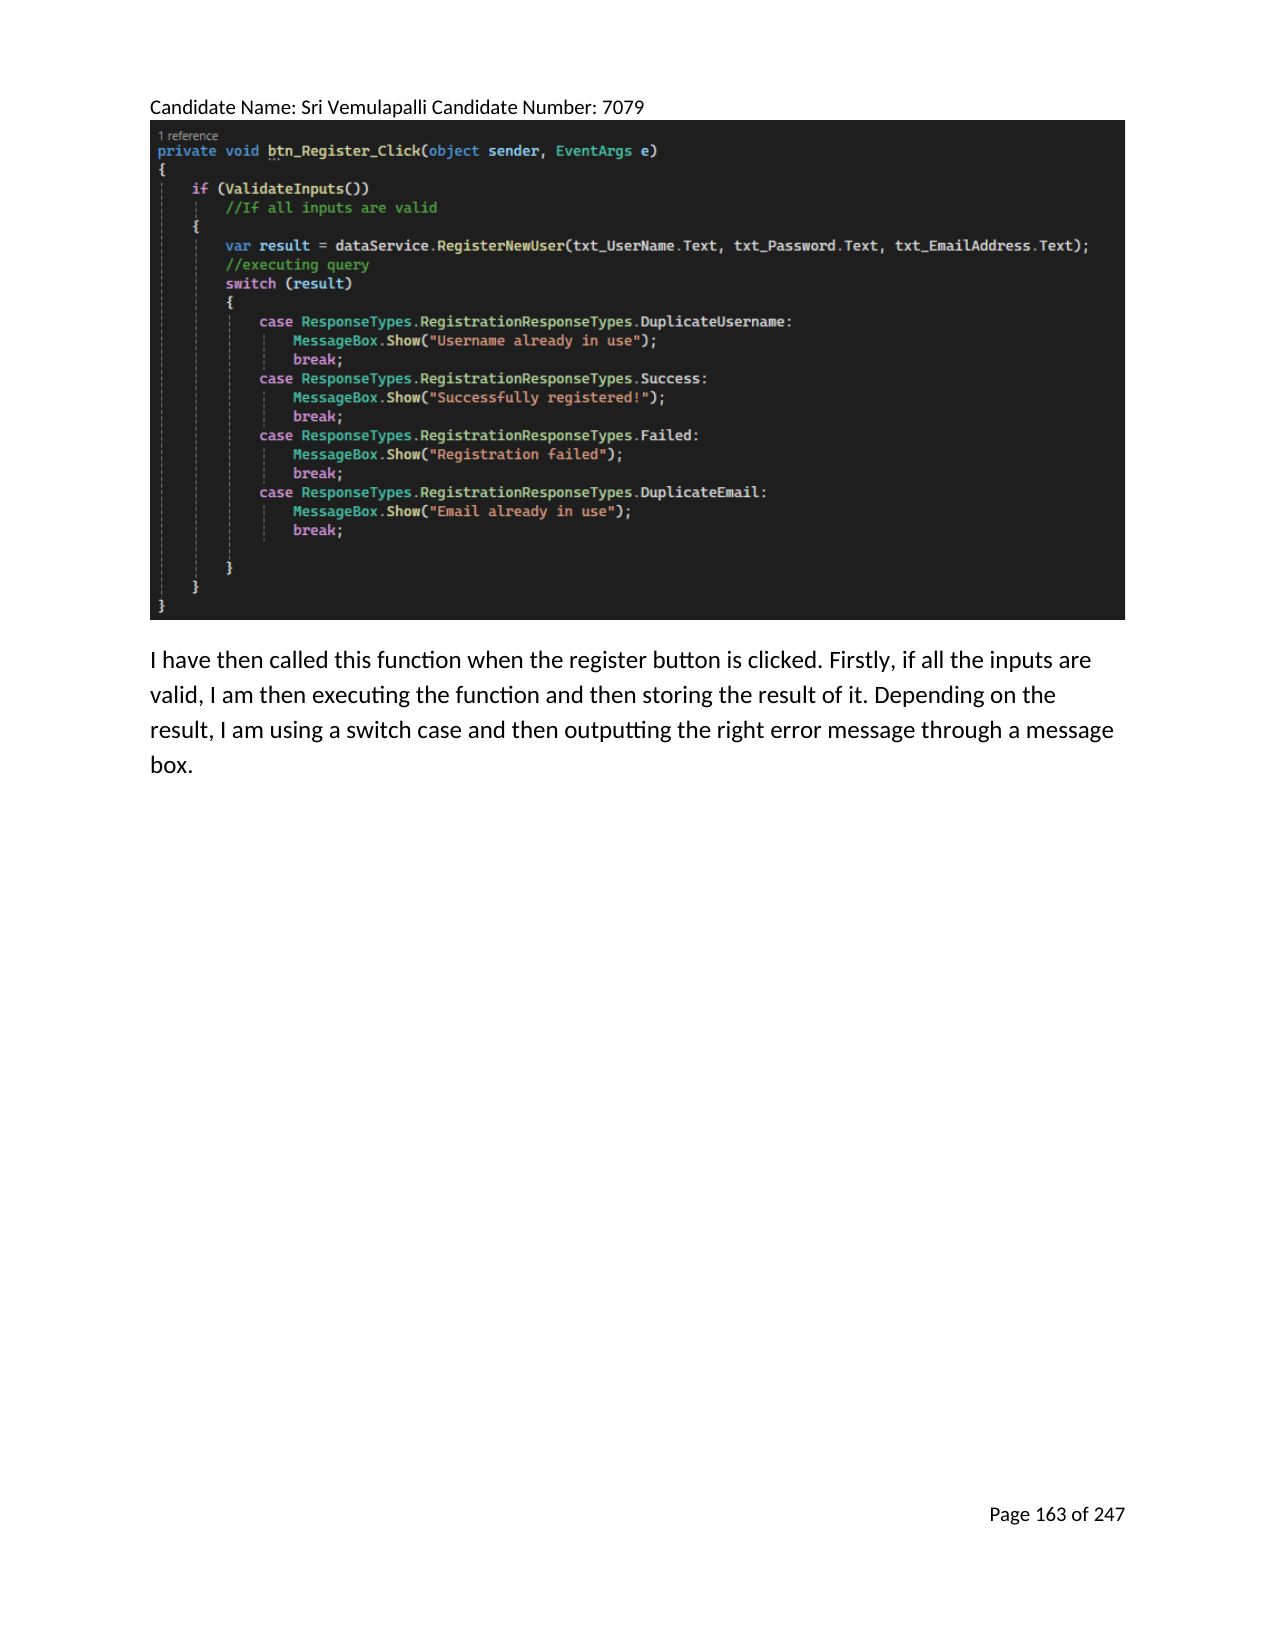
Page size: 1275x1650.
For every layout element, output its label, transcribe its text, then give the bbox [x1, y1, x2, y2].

text I have then called this function when the register button is clicked. Firstly, if all the inputs are valid, I am then executing the function and then storing the result of it. Depending on the result, I am using a switch case and then outputting the right error message through a message box. [150, 644, 1125, 779]
picture [150, 120, 1125, 620]
